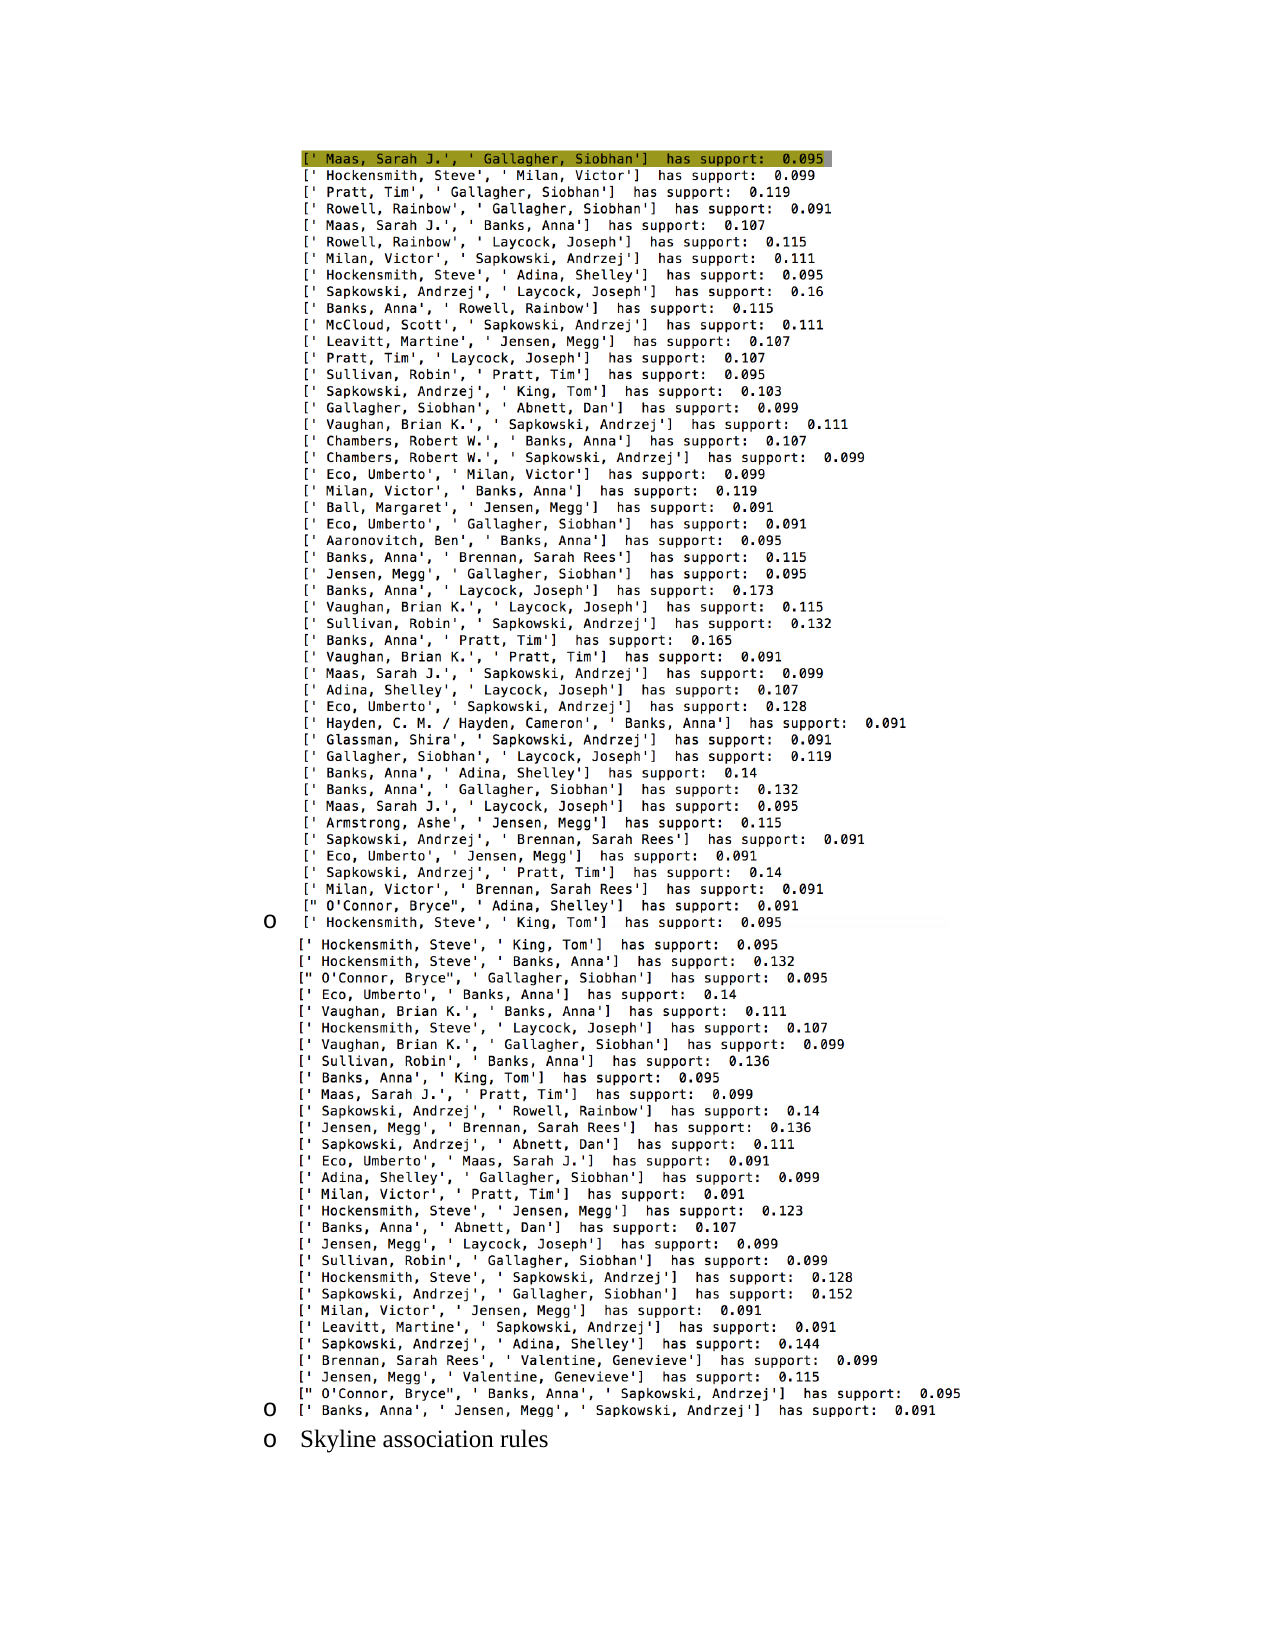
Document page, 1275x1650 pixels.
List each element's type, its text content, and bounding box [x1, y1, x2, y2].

list Skyline association rules [262, 1424, 1125, 1455]
picture [300, 150, 948, 929]
picture [300, 936, 967, 1417]
